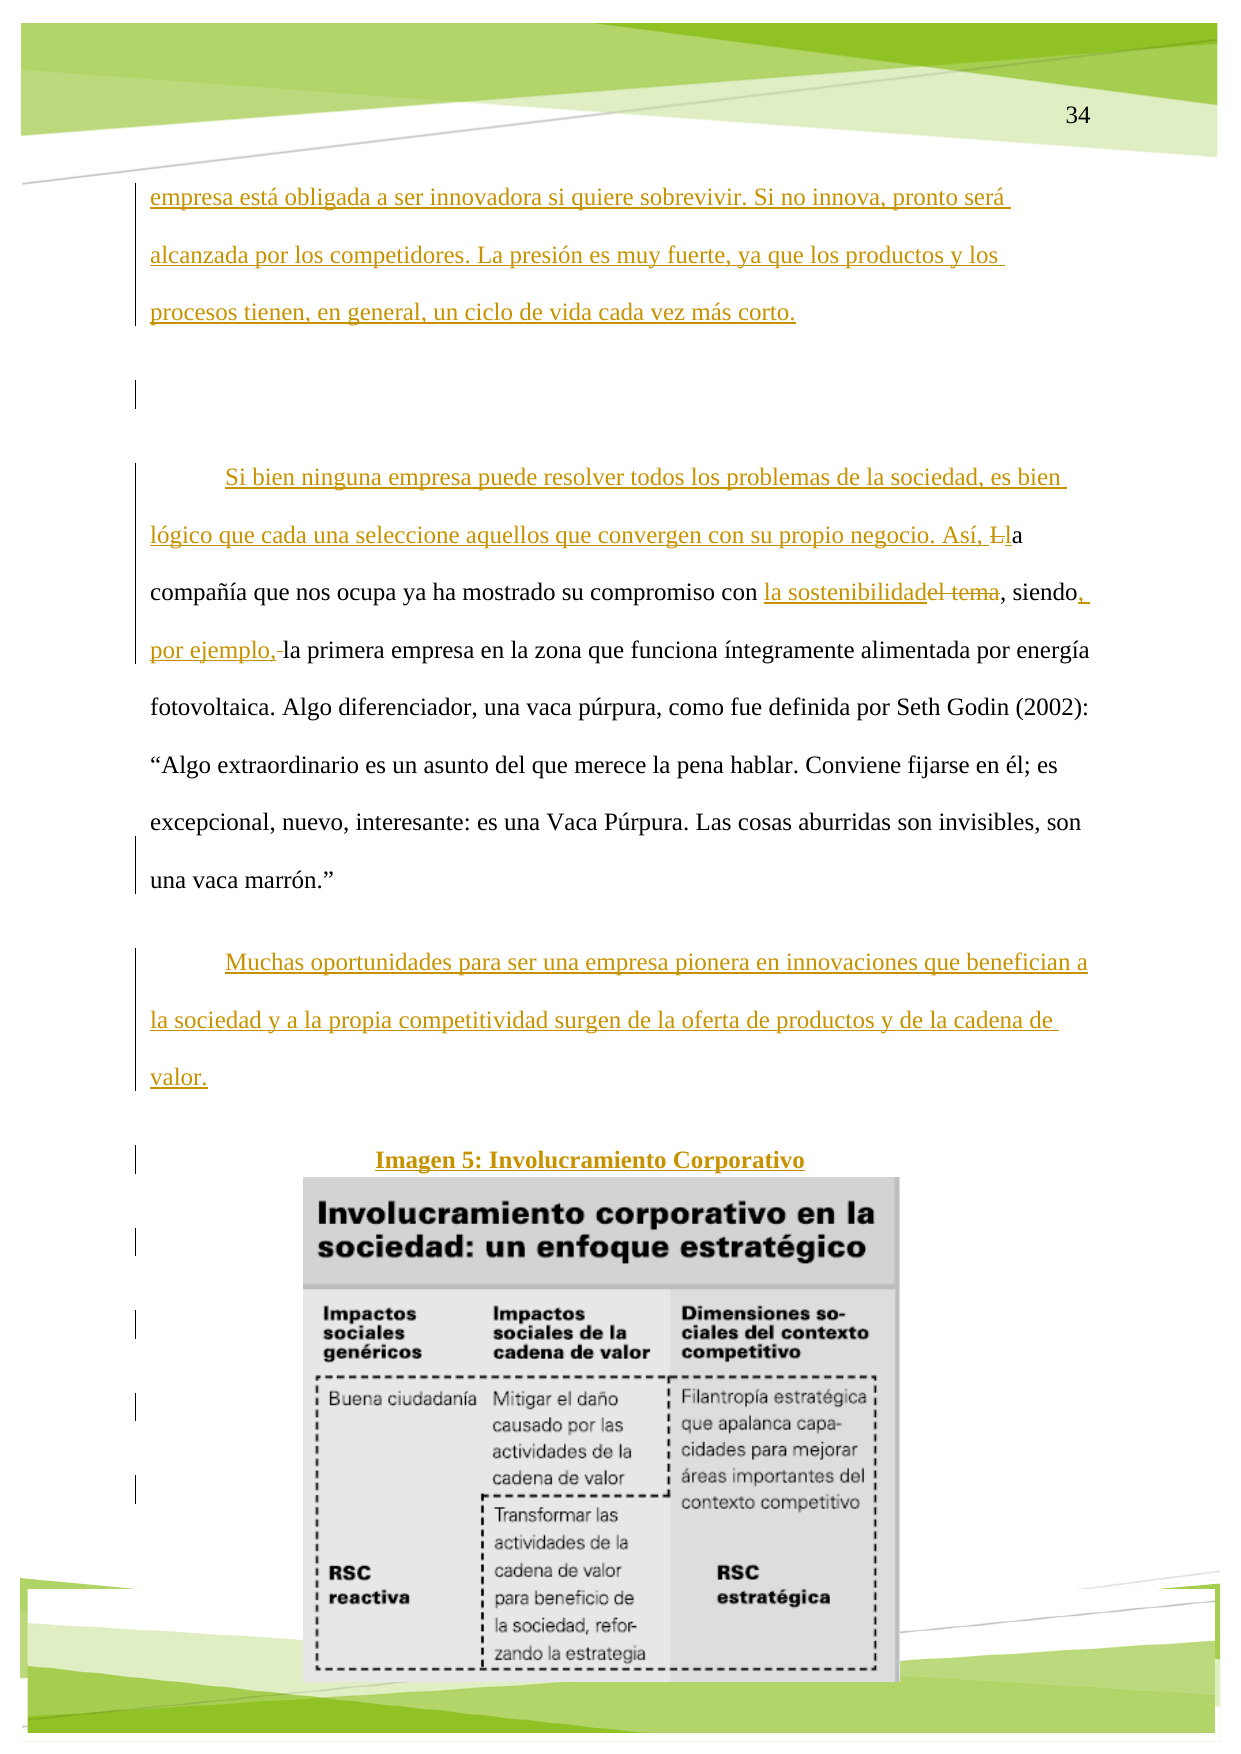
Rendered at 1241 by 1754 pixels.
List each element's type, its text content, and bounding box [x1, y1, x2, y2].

picture [20, 1177, 1220, 1741]
picture [21, 23, 1218, 198]
text a compañía que nos ocupa ya ha mostrado su compromiso con , siendola primera empresa en la zona que funciona íntegramente alimentada por energía fotovoltaica. Algo diferenciador, una vaca púrpura, como fue definida por Seth Godin (2002): “Algo extraordinario es un asunto del que merece la pena hablar. Conviene fijarse en él; es excepcional, nuevo, interesante: es una Vaca Púrpura. Las cosas aburridas son invisibles, son una vaca marrón.” [150, 462, 1090, 894]
